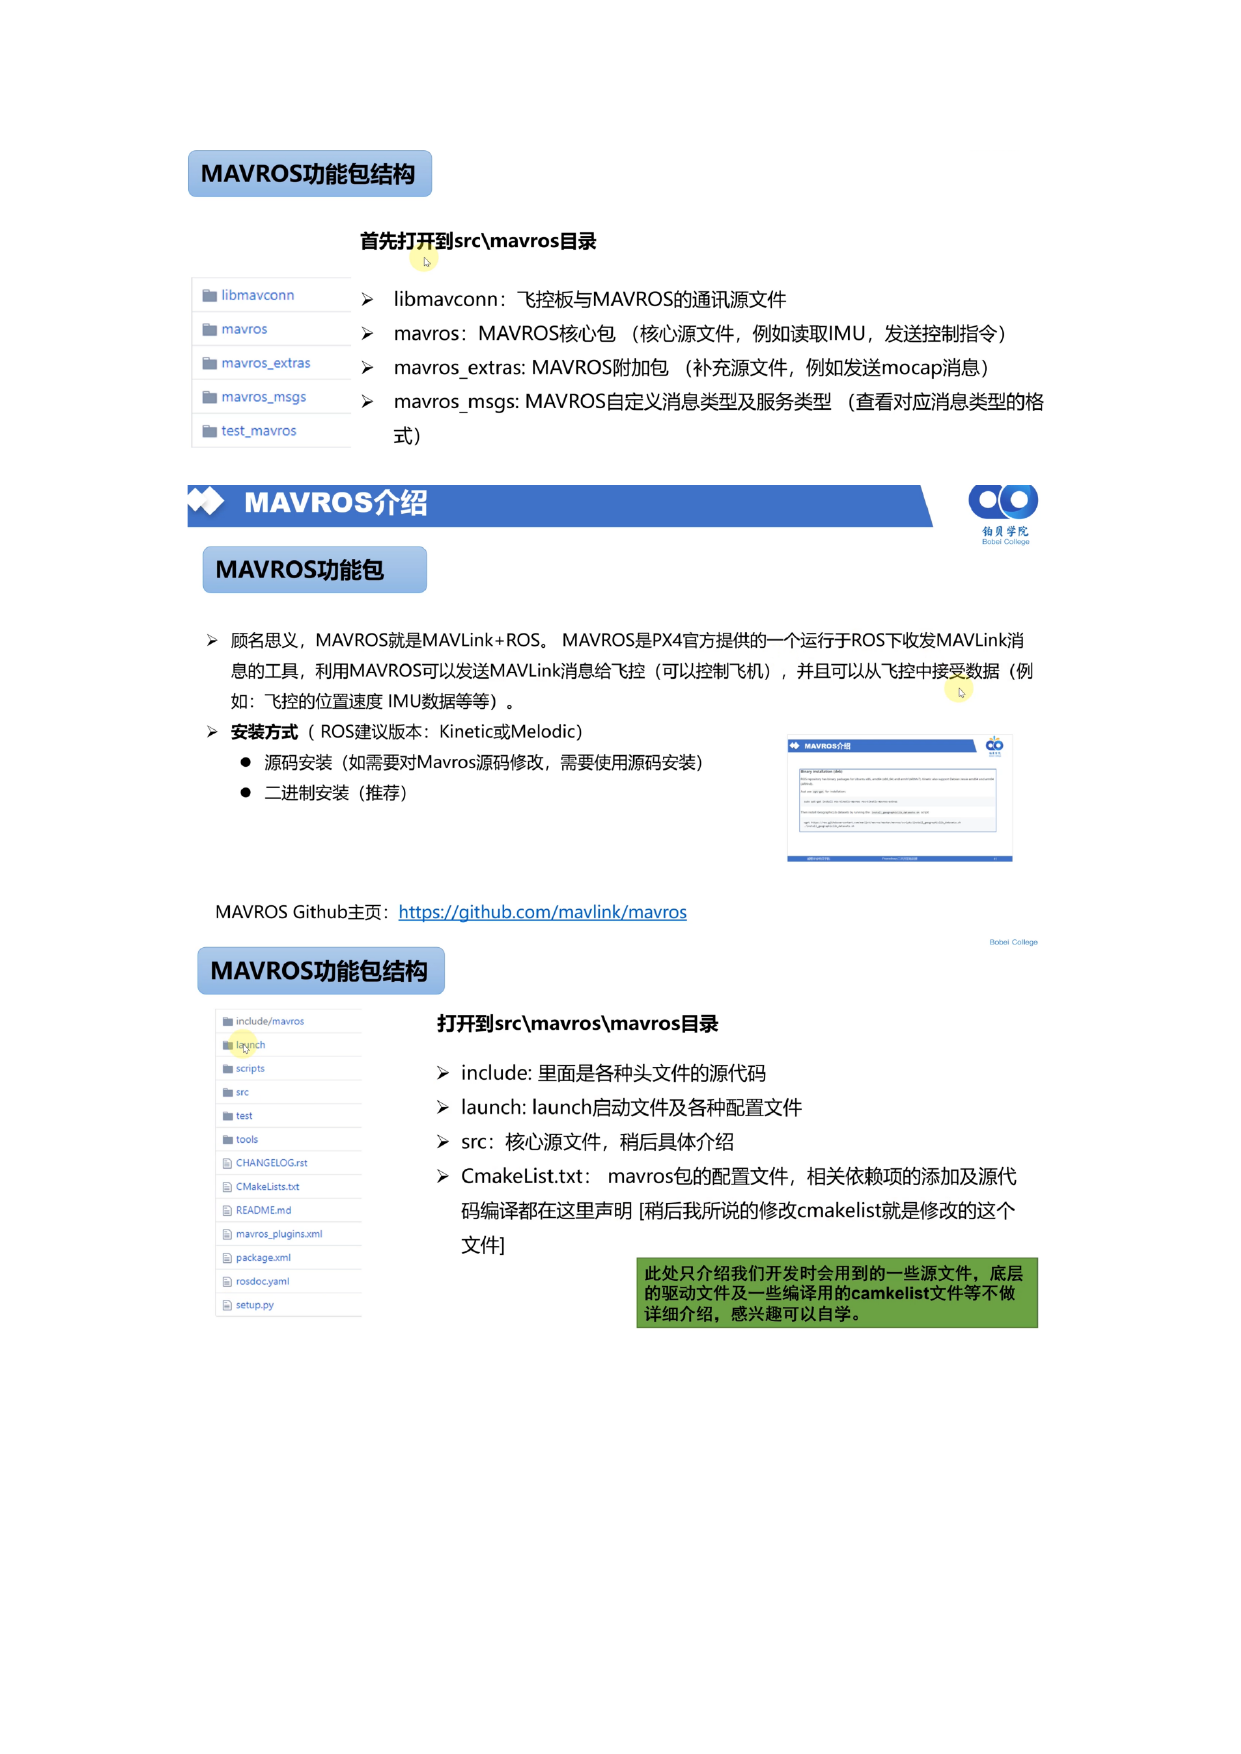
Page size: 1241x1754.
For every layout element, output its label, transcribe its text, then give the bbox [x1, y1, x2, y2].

picture [187, 150, 1052, 458]
picture [187, 485, 1053, 924]
picture [187, 938, 1050, 1331]
